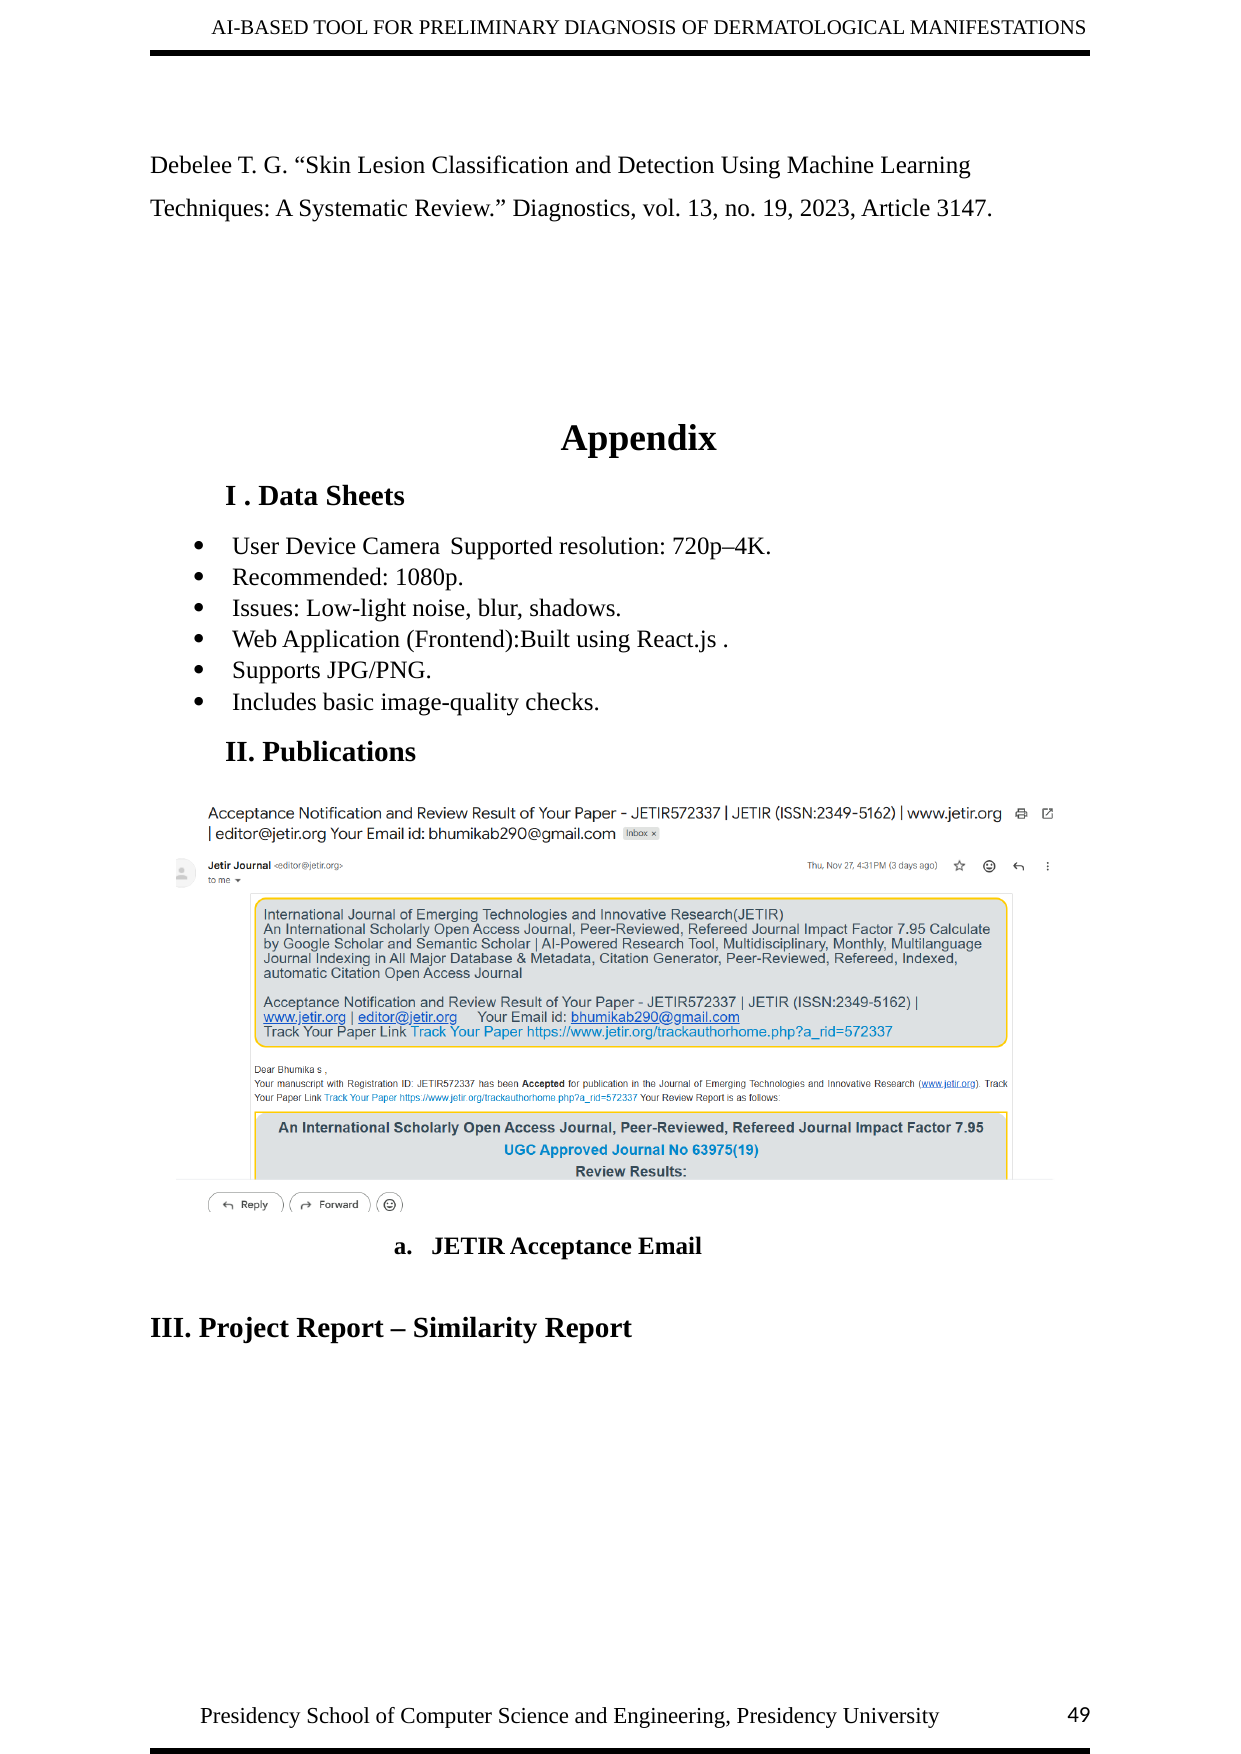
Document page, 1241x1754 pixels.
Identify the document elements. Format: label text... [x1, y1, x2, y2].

list User Device Camera Supported resolution: 720p–4K. [194, 531, 1090, 560]
list Includes basic image-quality checks. [194, 687, 1090, 715]
list Recommended: 1080p. [194, 562, 1090, 591]
list JETIR Acceptance Email [394, 1231, 1090, 1260]
text III. Project Report – Similarity Report [150, 1310, 1090, 1343]
text Debelee T. G. “Skin Lesion Classification and Detection Using Machine Learning Techniques: A Systematic Review.” Diagnostics, vol. 13, no. 19, 2023, Article 3147. [150, 150, 1090, 222]
text Appendix [450, 415, 1090, 458]
list Supports JPG/PNG. [194, 656, 1090, 684]
picture [176, 787, 1064, 1212]
text I . Data Sheets [150, 478, 1090, 512]
list Web Application (Frontend):Built using React.js . [194, 624, 1090, 653]
text II. Publications [150, 734, 1090, 768]
list Issues: Low-light noise, blur, shadows. [194, 593, 1090, 622]
